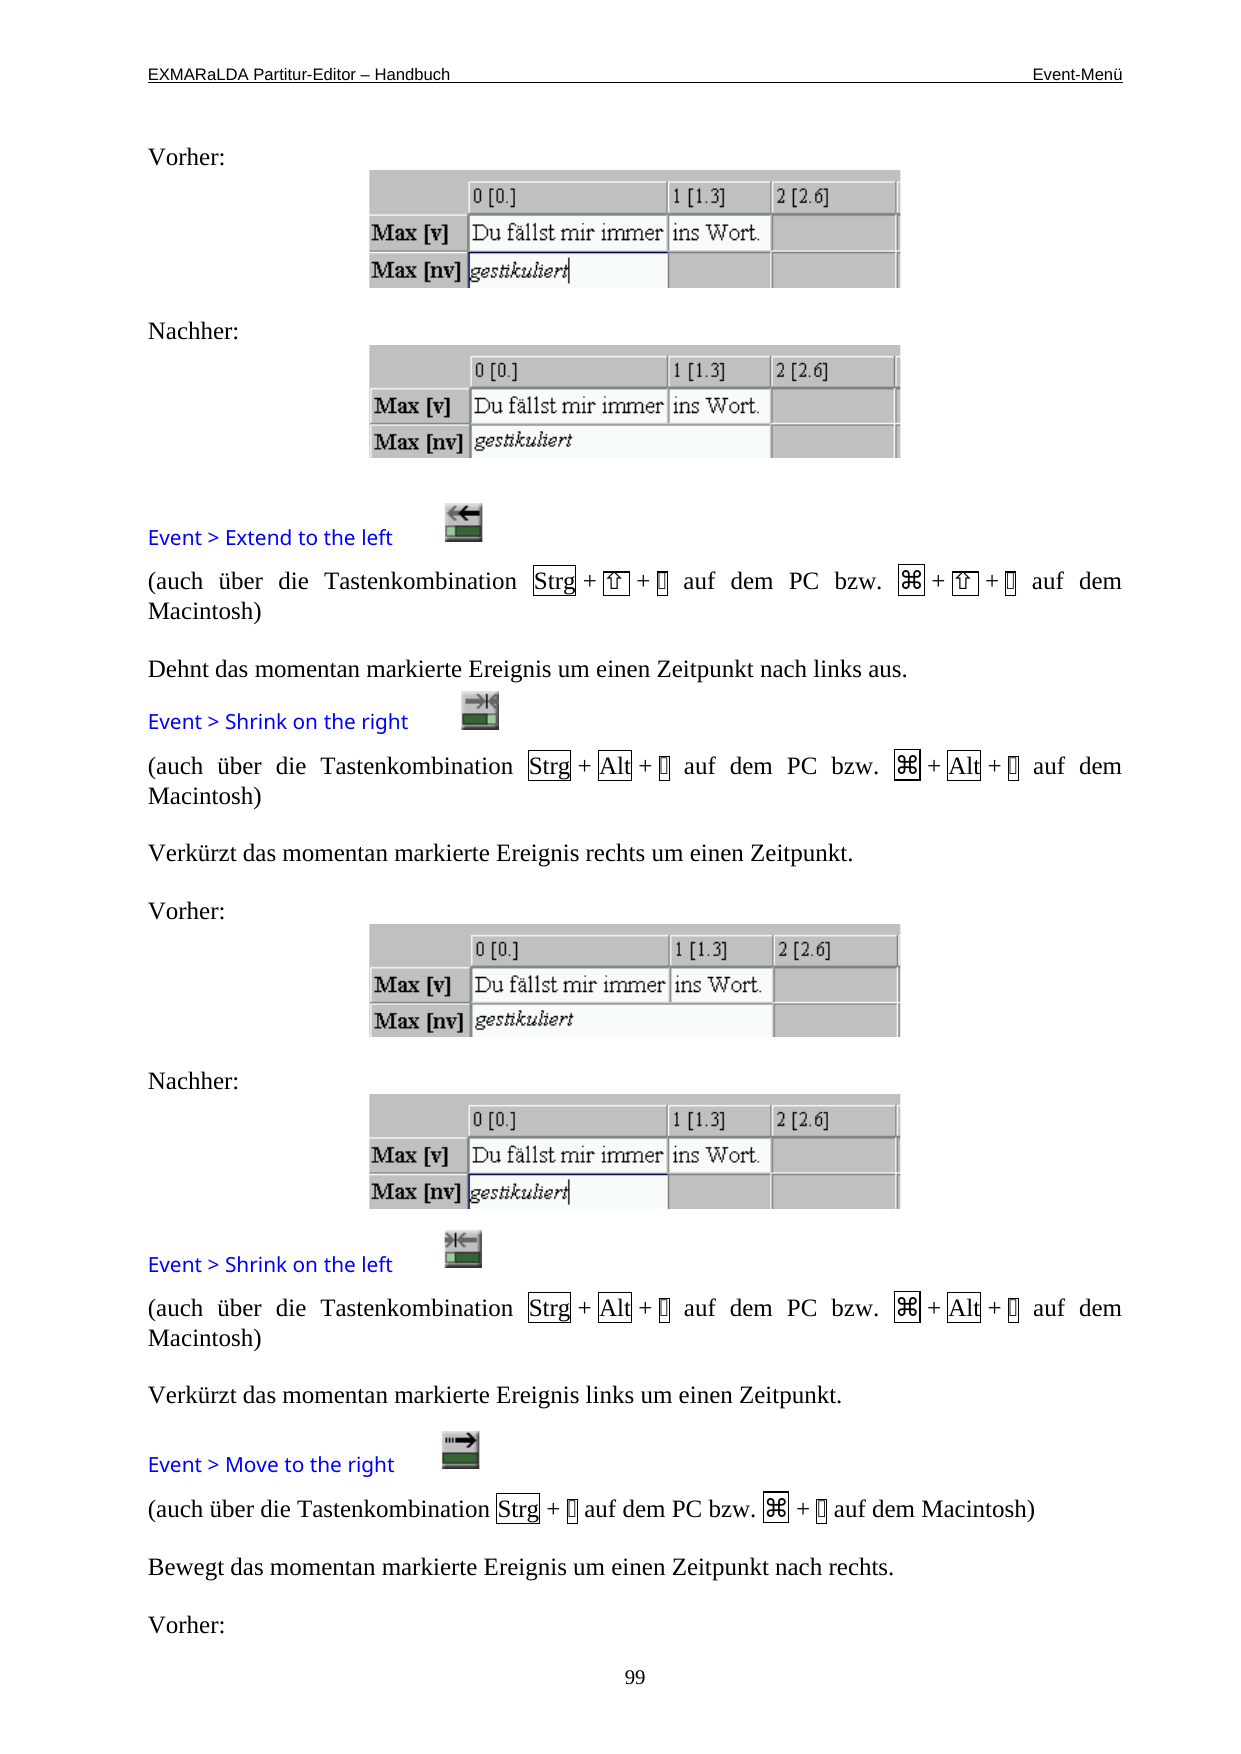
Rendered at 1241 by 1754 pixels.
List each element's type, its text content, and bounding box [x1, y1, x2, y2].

text Bewegt das momentan markierte Ereignis um einen Zeitpunkt nach rechts. [148, 1552, 1122, 1581]
picture [369, 924, 901, 1037]
subtitle Event > Shrink on the right [148, 707, 1122, 736]
picture [444, 1230, 482, 1268]
text Verkürzt das momentan markierte Ereignis links um einen Zeitpunkt. [148, 1381, 1122, 1409]
picture [461, 691, 499, 730]
text (auch über die Tastenkombination Strg + auf dem PC bzw. ⌘ + auf dem Macintosh) [764, 1491, 1122, 1524]
picture [369, 1094, 901, 1209]
picture [369, 345, 901, 458]
subtitle Event > Move to the right [148, 1451, 1122, 1479]
text Nachher: [148, 316, 1122, 345]
text Dehnt das momentan markierte Ereignis um einen Zeitpunkt nach links aus. [148, 654, 1122, 682]
text Verkürzt das momentan markierte Ereignis rechts um einen Zeitpunkt. [148, 838, 1122, 867]
picture [441, 1431, 480, 1469]
picture [369, 170, 901, 288]
text Vorher: [148, 142, 1122, 171]
subtitle Event > Extend to the left [148, 523, 1122, 551]
text Vorher: [148, 896, 1122, 924]
text Vorher: [148, 1610, 1122, 1639]
picture [444, 503, 483, 542]
text (auch über die Tastenkombination Strg + + auf dem PC bzw. ⌘ + + auf dem Macintosh) [148, 564, 1122, 625]
text (auch über die Tastenkombination Strg + Alt + auf dem PC bzw. ⌘ + Alt + auf dem Macintosh) [148, 748, 1122, 809]
text (auch über die Tastenkombination Strg + auf dem PC bzw. ⌘ + auf dem Macintosh) [148, 1491, 763, 1524]
text (auch über die Tastenkombination Strg + Alt + auf dem PC bzw. ⌘ + Alt + auf dem Macintosh) [148, 1291, 1122, 1352]
text Nachher: [148, 1066, 1122, 1094]
subtitle Event > Shrink on the left [148, 1250, 1122, 1278]
